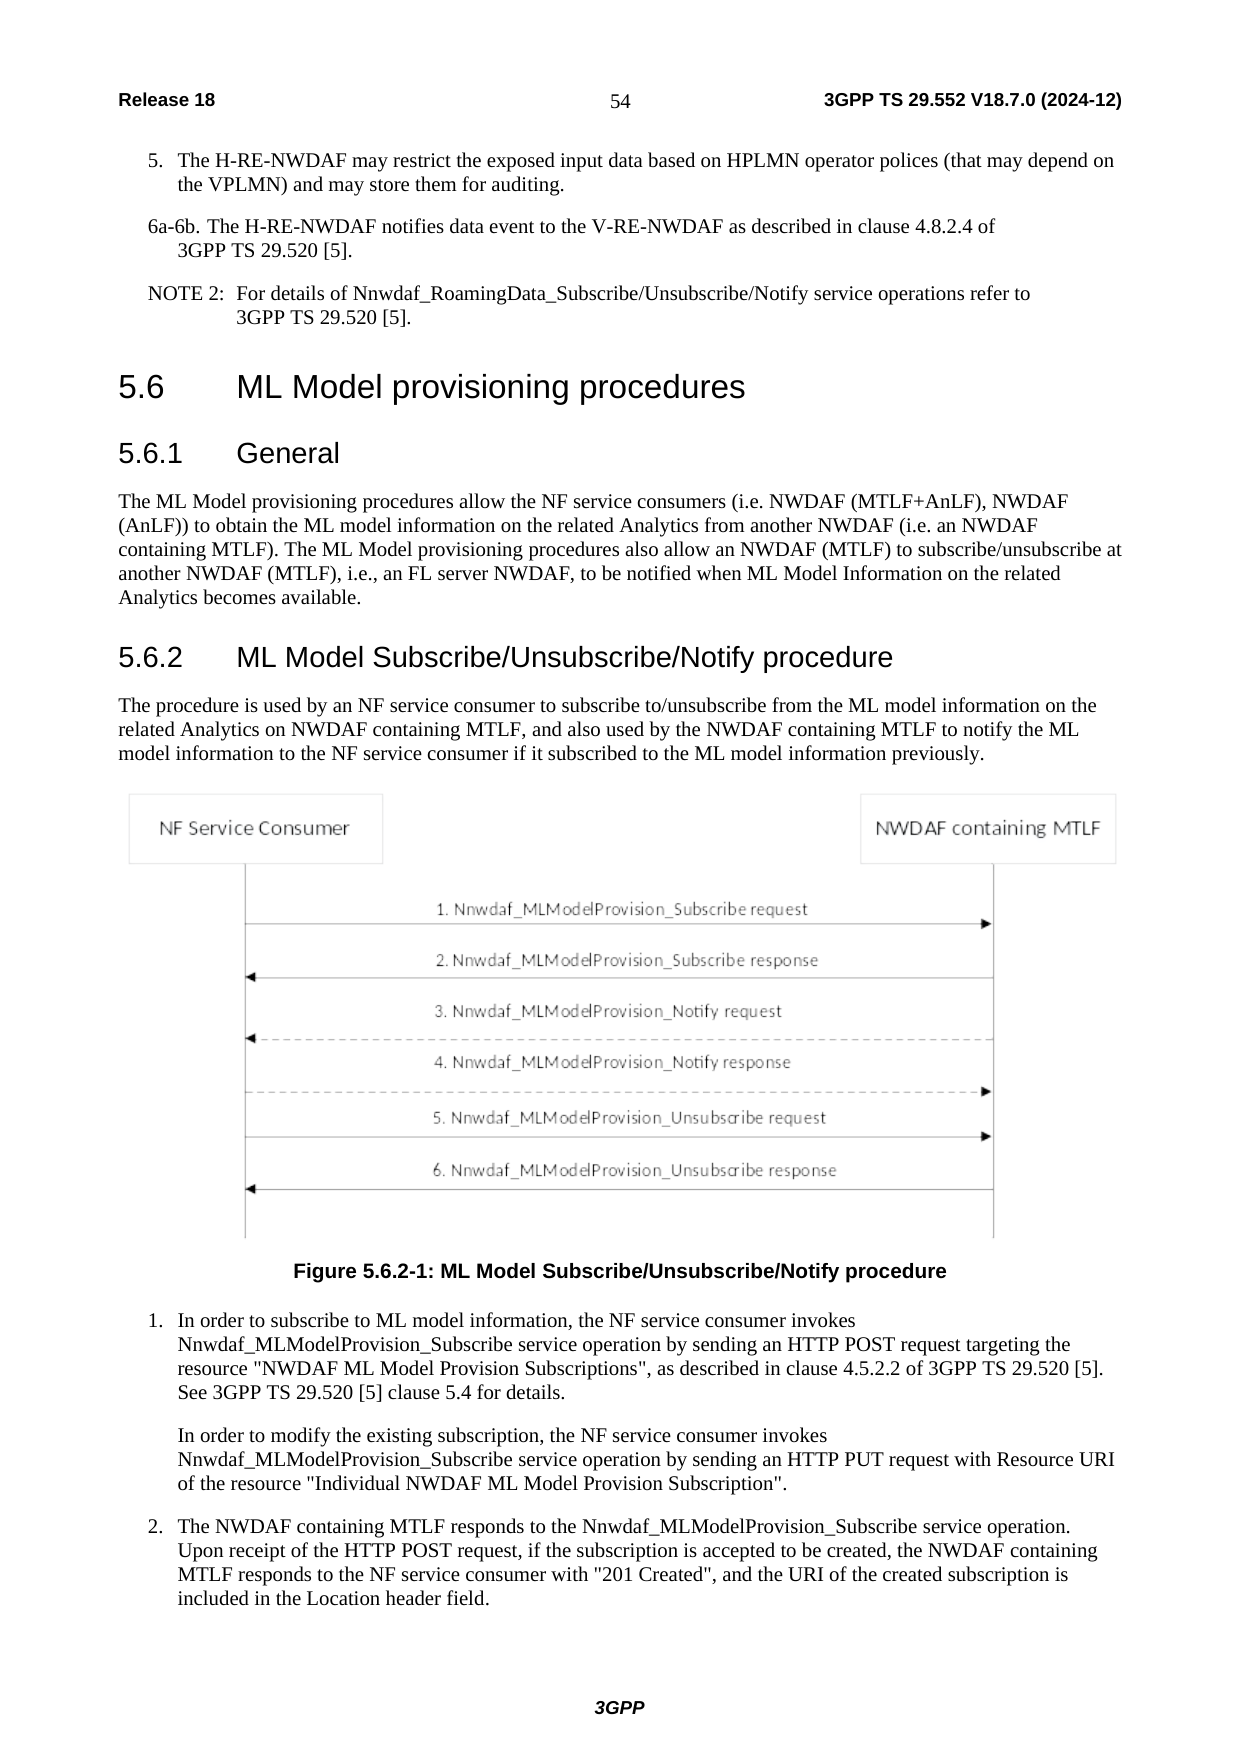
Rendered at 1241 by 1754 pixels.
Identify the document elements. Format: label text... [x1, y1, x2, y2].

text Figure 5.6.2-1: ML Model Subscribe/Unsubscribe/Notify procedure [118, 1259, 1122, 1283]
text 2. The NWDAF containing MTLF responds to the Nnwdaf_MLModelProvision_Subscribe service operation. Upon receipt of the HTTP POST request, if the subscription is accepted to be created, the NWDAF containing MTLF responds to the NF service consumer with "201 Created", and the URI of the created subscription is included in the Location header field. [148, 1513, 1122, 1610]
subtitle 5.6 ML Model provisioning procedures [118, 367, 1122, 405]
text 6a-6b. The H-RE-NWDAF notifies data event to the V-RE-NWDAF as described in clause 4.8.2.4 of 3GPP TS 29.520 [5]. [148, 214, 1122, 262]
subtitle 5.6.2 ML Model Subscribe/Unsubscribe/Notify procedure [118, 640, 1122, 674]
text 1. In order to subscribe to ML model information, the NF service consumer invokes Nnwdaf_MLModelProvision_Subscribe service operation by sending an HTTP POST request targeting the resource "NWDAF ML Model Provision Subscriptions", as described in clause 4.5.2.2 of 3GPP TS 29.520 [5]. See 3GPP TS 29.520 [5] clause 5.4 for details. [148, 1308, 1122, 1404]
text The procedure is used by an NF service consumer to subscribe to/unsubscribe from the ML model information on the related Analytics on NWDAF containing MTLF, and also used by the NWDAF containing MTLF to notify the ML model information to the NF service consumer if it subscribed to the ML model information previously. [118, 693, 1122, 765]
text In order to modify the existing subscription, the NF service consumer invokes Nnwdaf_MLModelProvision_Subscribe service operation by sending an HTTP PUT request with Resource URI of the resource "Individual NWDAF ML Model Provision Subscription". [148, 1423, 1122, 1495]
text The ML Model provisioning procedures allow the NF service consumers (i.e. NWDAF (MTLF+AnLF), NWDAF (AnLF)) to obtain the ML model information on the related Analytics from another NWDAF (i.e. an NWDAF containing MTLF). The ML Model provisioning procedures also allow an NWDAF (MTLF) to subscribe/unsubscribe at another NWDAF (MTLF), i.e., an FL server NWDAF, to be notified when ML Model Information on the related Analytics becomes available. [118, 489, 1122, 609]
subtitle 5.6.1 General [118, 437, 1122, 470]
text NOTE 2: For details of Nnwdaf_RoamingData_Subscribe/Unsubscribe/Notify service operations refer to 3GPP TS 29.520 [5]. [148, 281, 1122, 329]
text 5. The H-RE-NWDAF may restrict the exposed input data based on HPLMN operator polices (that may depend on the VPLMN) and may store them for auditing. [148, 147, 1122, 196]
